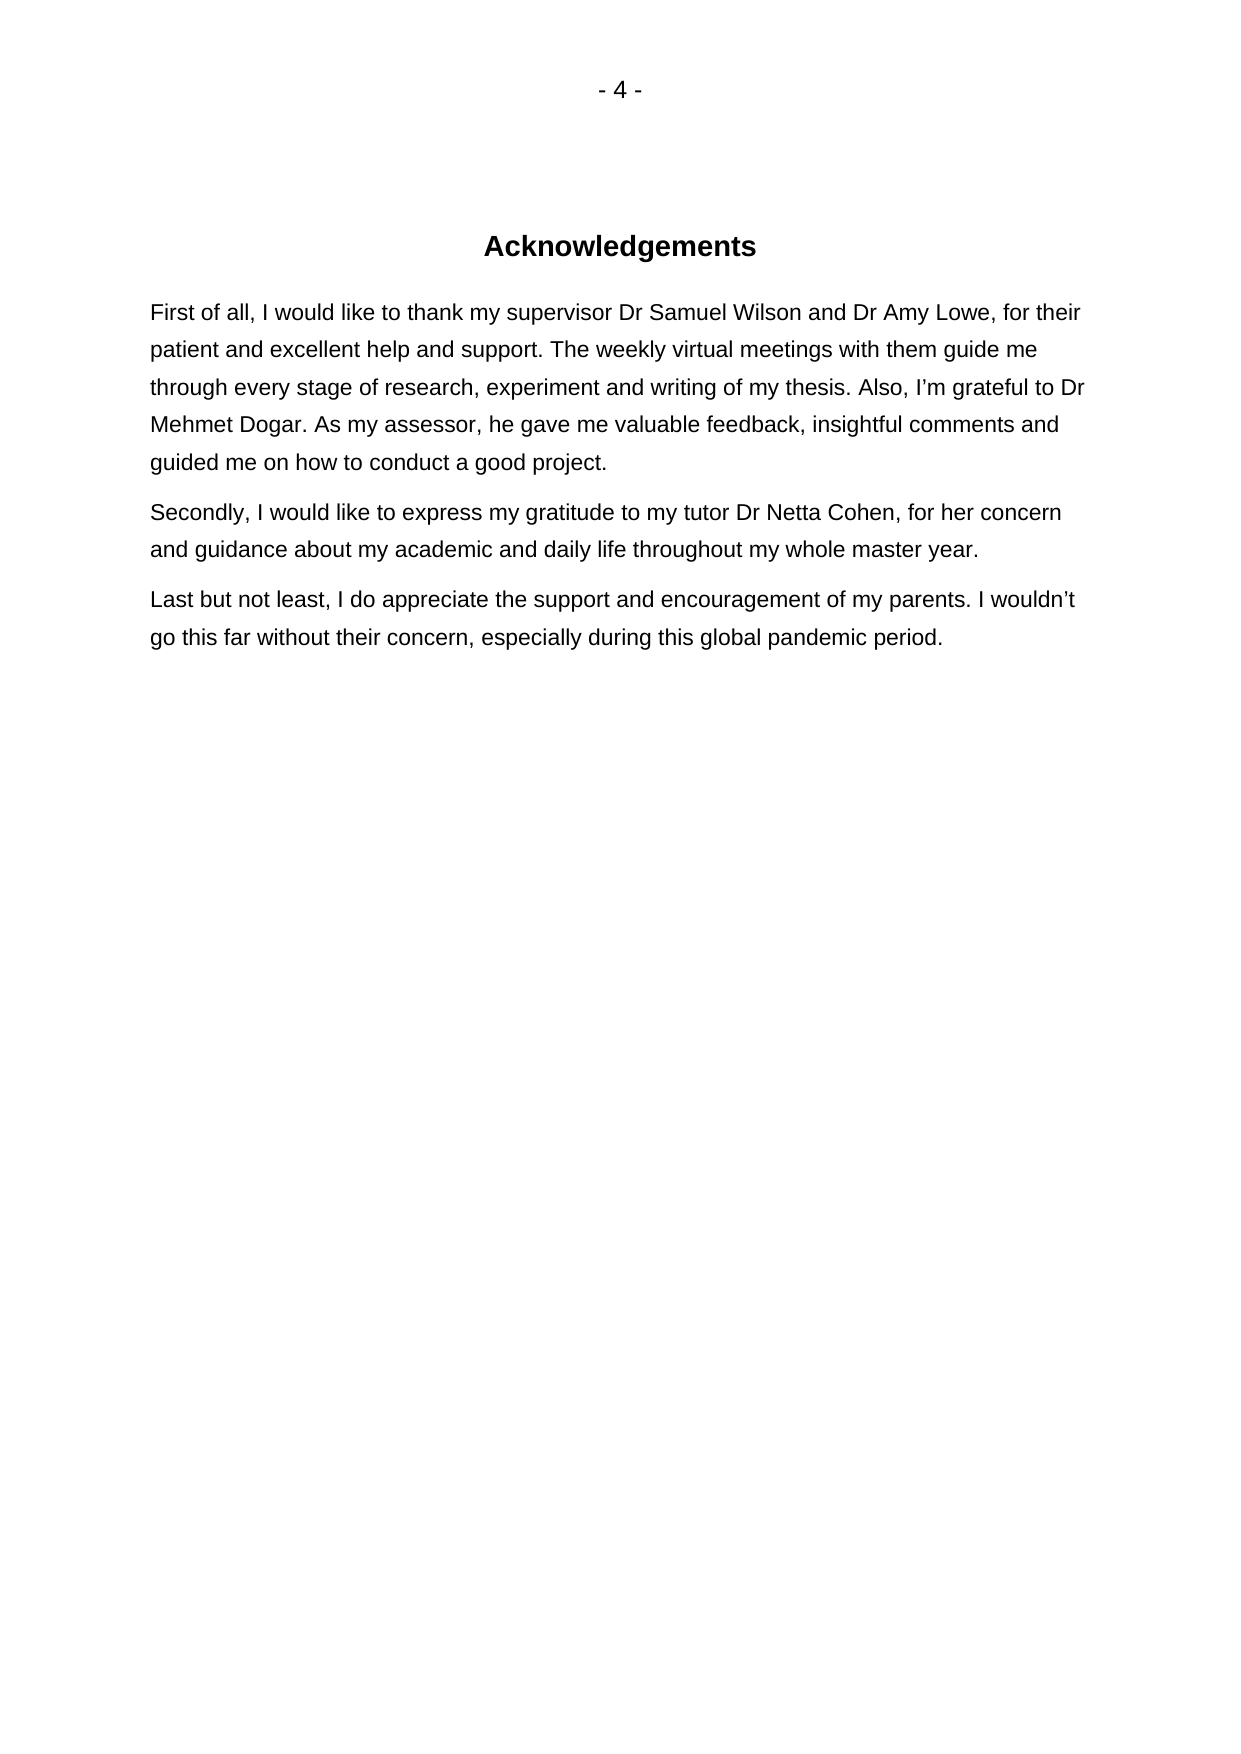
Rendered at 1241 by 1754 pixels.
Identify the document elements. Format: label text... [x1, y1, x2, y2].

text Secondly, I would like to express my gratitude to my tutor Dr Netta Cohen, for her concern and guidance about my academic and daily life throughout my whole master year. [150, 487, 1090, 562]
subtitle Acknowledgements [150, 225, 1090, 262]
text First of all, I would like to thank my supervisor Dr Samuel Wilson and Dr Amy Lowe, for their patient and excellent help and support. The weekly virtual meetings with them guide me through every stage of research, experiment and writing of my thesis. Also, I’m grateful to Dr Mehmet Dogar. As my assessor, he gave me valuable feedback, insightful comments and guided me on how to conduct a good project. [150, 287, 1090, 475]
text Last but not least, I do appreciate the support and encouragement of my parents. I wouldn’t go this far without their concern, especially during this global pandemic period. [150, 575, 1090, 650]
